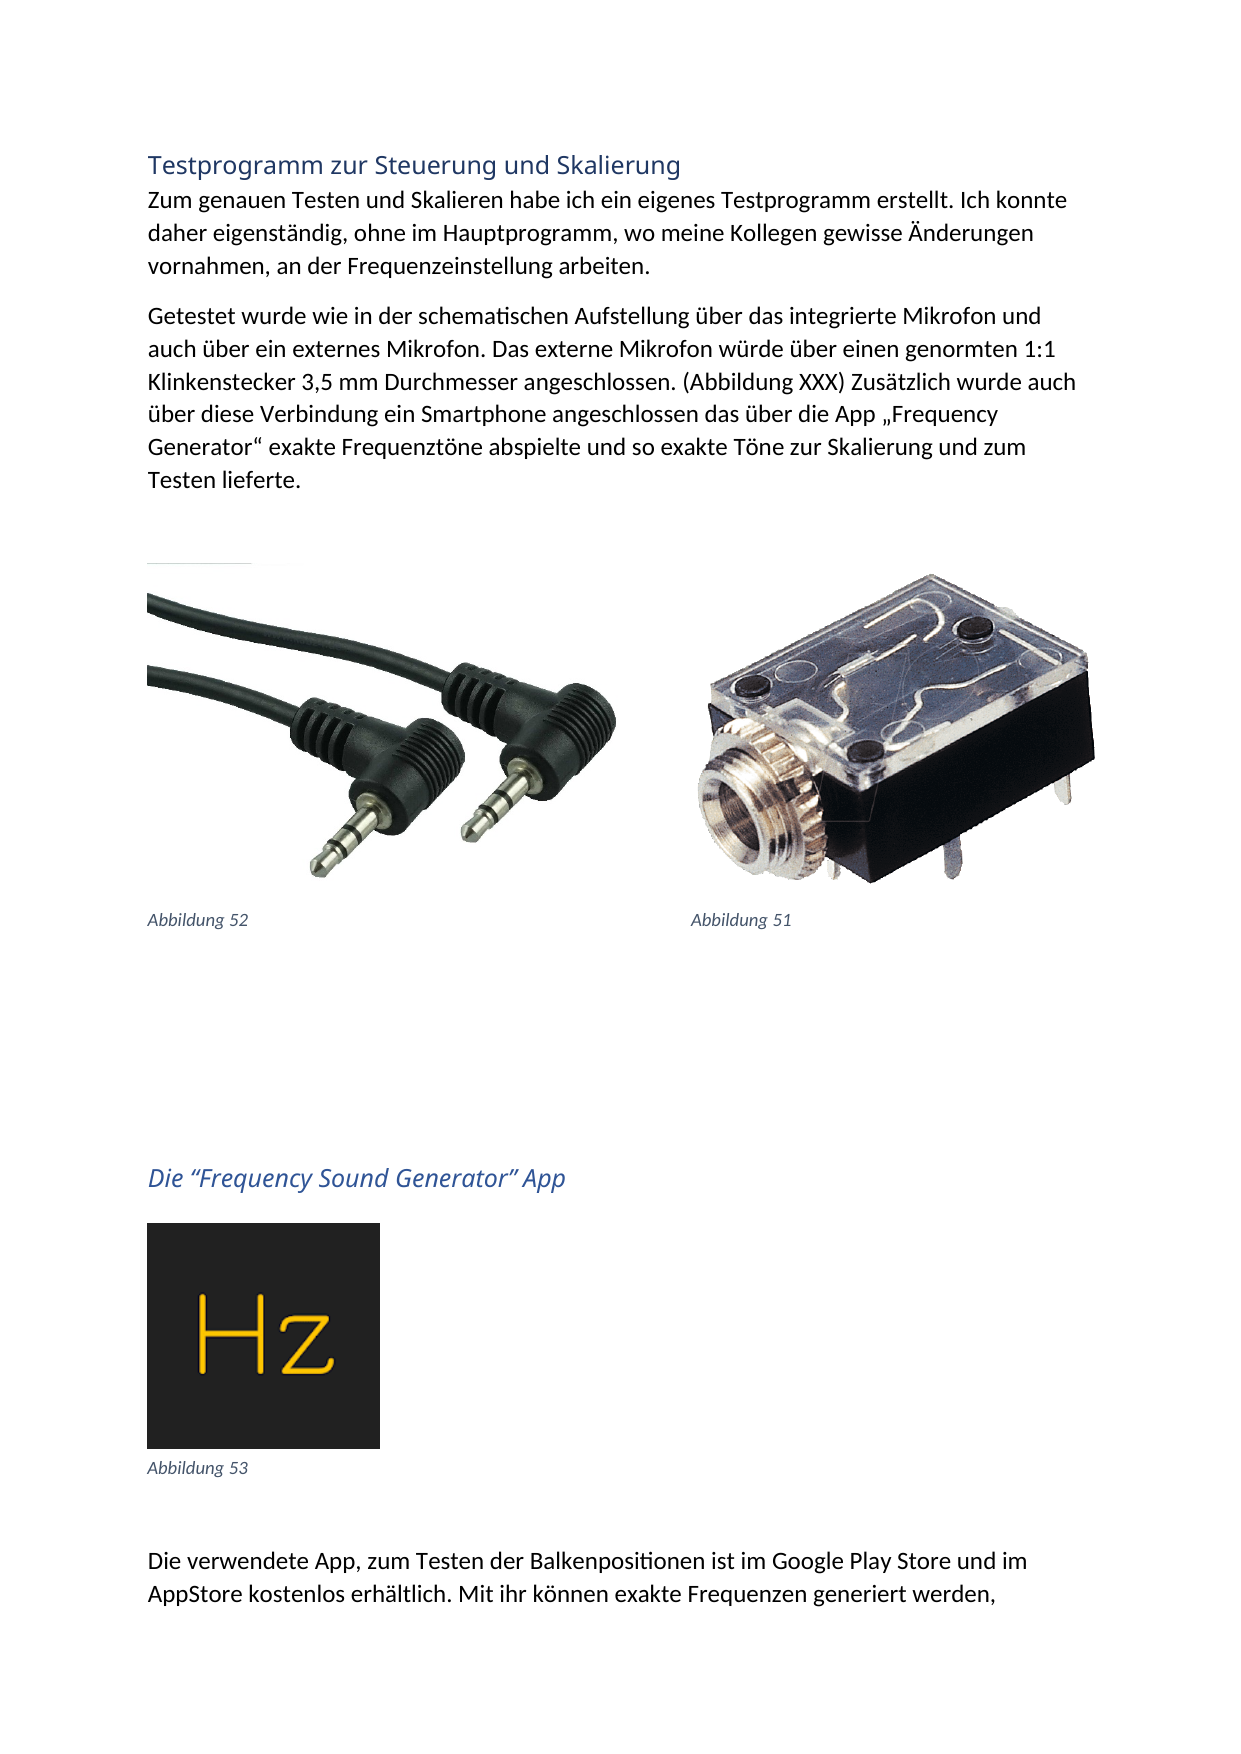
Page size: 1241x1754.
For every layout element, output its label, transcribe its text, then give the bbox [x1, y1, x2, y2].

text Getestet wurde wie in der schematischen Aufstellung über das integrierte Mikrofon und auch über ein externes Mikrofon. Das externe Mikrofon würde über einen genormten 1:1 Klinkenstecker 3,5 mm Durchmesser angeschlossen. (Abbildung XXX) Zusätzlich wurde auch über diese Verbindung ein Smartphone angeschlossen das über die App „Frequency Generator“ exakte Frequenztöne abspielte und so exakte Töne zur Skalierung und zum Testen lieferte. [148, 300, 1093, 495]
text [148, 1545, 1093, 1608]
picture [147, 563, 662, 901]
picture [147, 1223, 380, 1449]
picture [690, 563, 1101, 901]
subtitle Die “Frequency Sound Generator” App [148, 1161, 1093, 1195]
subtitle Testprogramm zur Steuerung und Skalierung [148, 148, 1093, 182]
text Zum genauen Testen und Skalieren habe ich ein eigenes Testprogramm erstellt. Ich konnte daher eigenständig, ohne im Hauptprogramm, wo meine Kollegen gewisse Änderungen vornahmen, an der Frequenzeinstellung arbeiten. [148, 184, 1093, 281]
